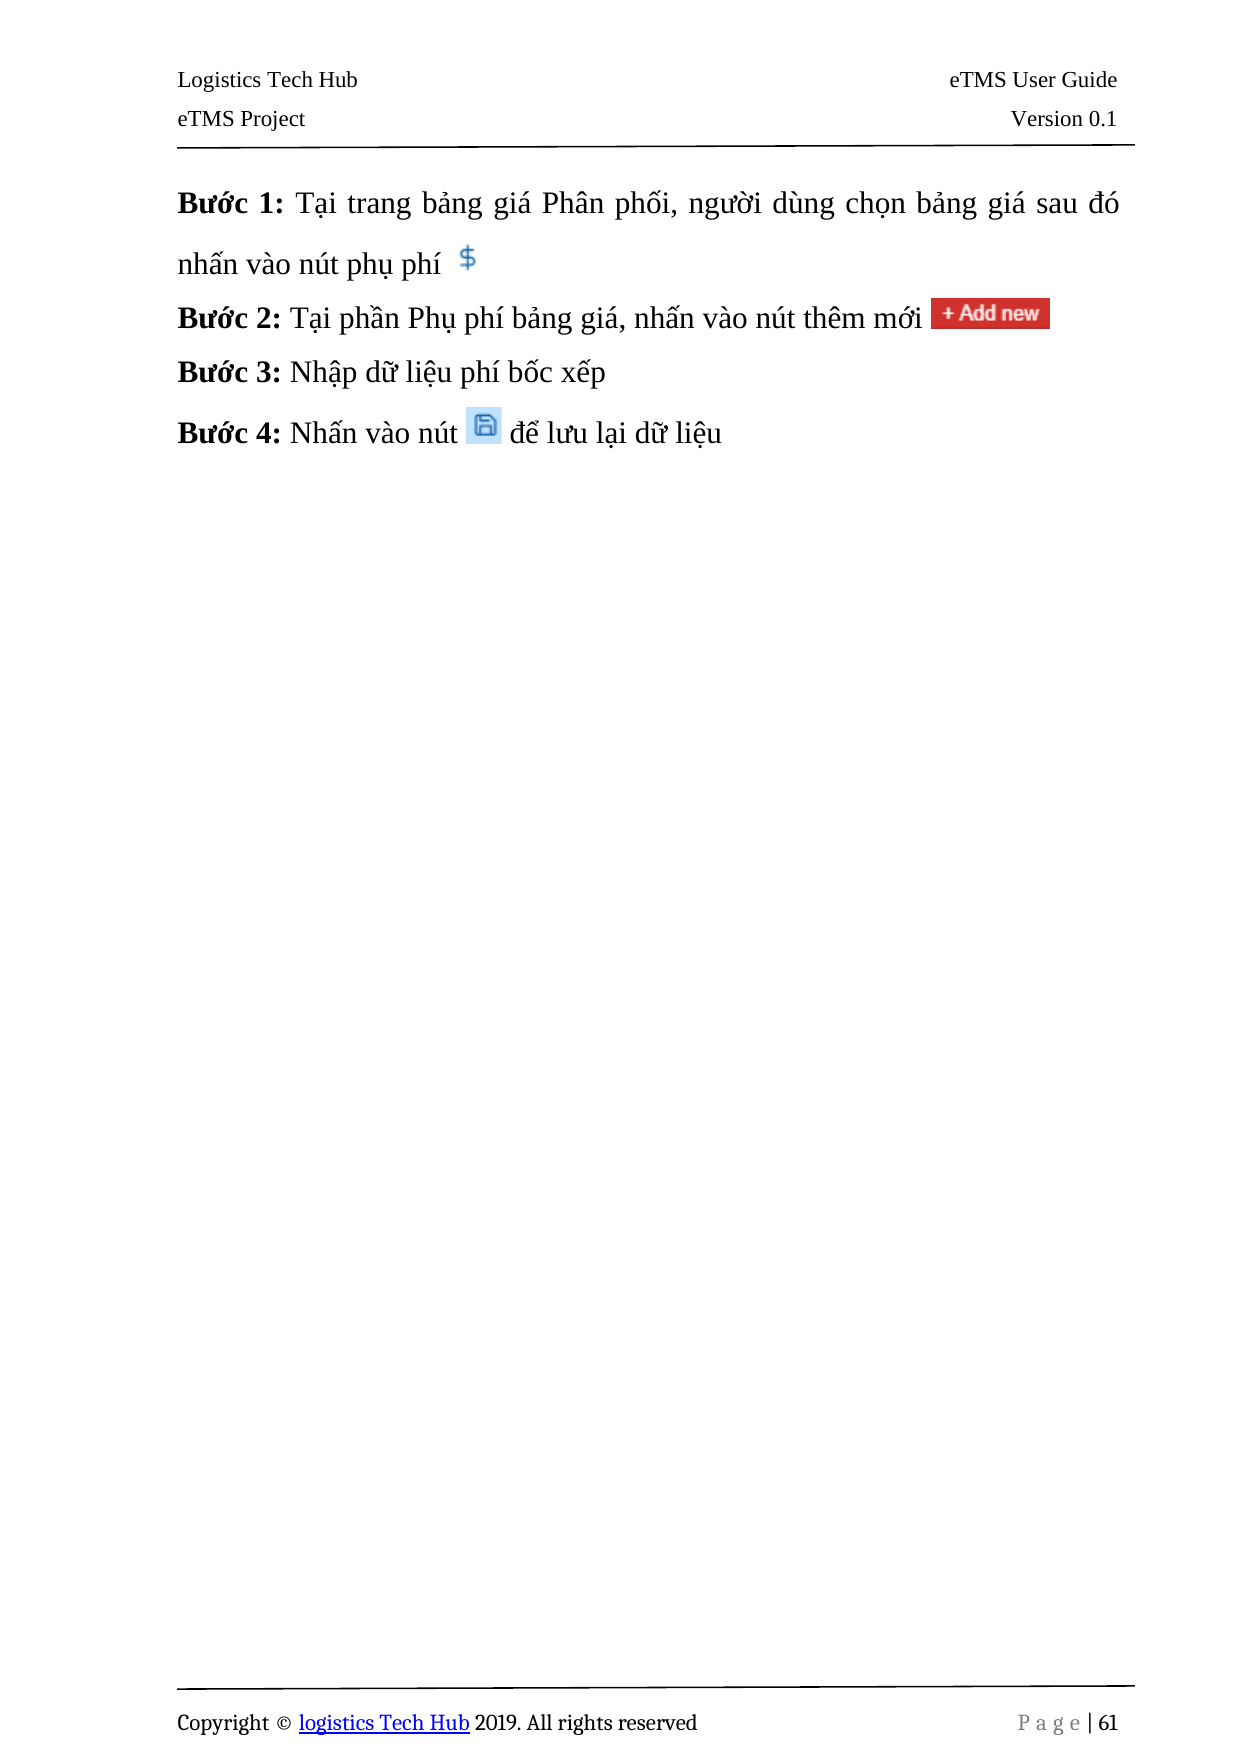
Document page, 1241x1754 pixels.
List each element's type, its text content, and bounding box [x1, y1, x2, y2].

text Bước 2: Tại phần Phụ phí bảng giá, nhấn vào nút thêm mới [177, 299, 1122, 335]
picture [465, 407, 502, 444]
text Bước 3: Nhập dữ liệu phí bốc xếp [177, 353, 1122, 389]
text Bước 4: Nhấn vào nút để lưu lại dữ liệu [177, 407, 1122, 450]
picture [448, 238, 487, 275]
picture [931, 298, 1050, 329]
text Bước 1: Tại trang bảng giá Phân phối, người dùng chọn bảng giá sau đó nhấn vào nút phụ phí [177, 184, 1122, 281]
